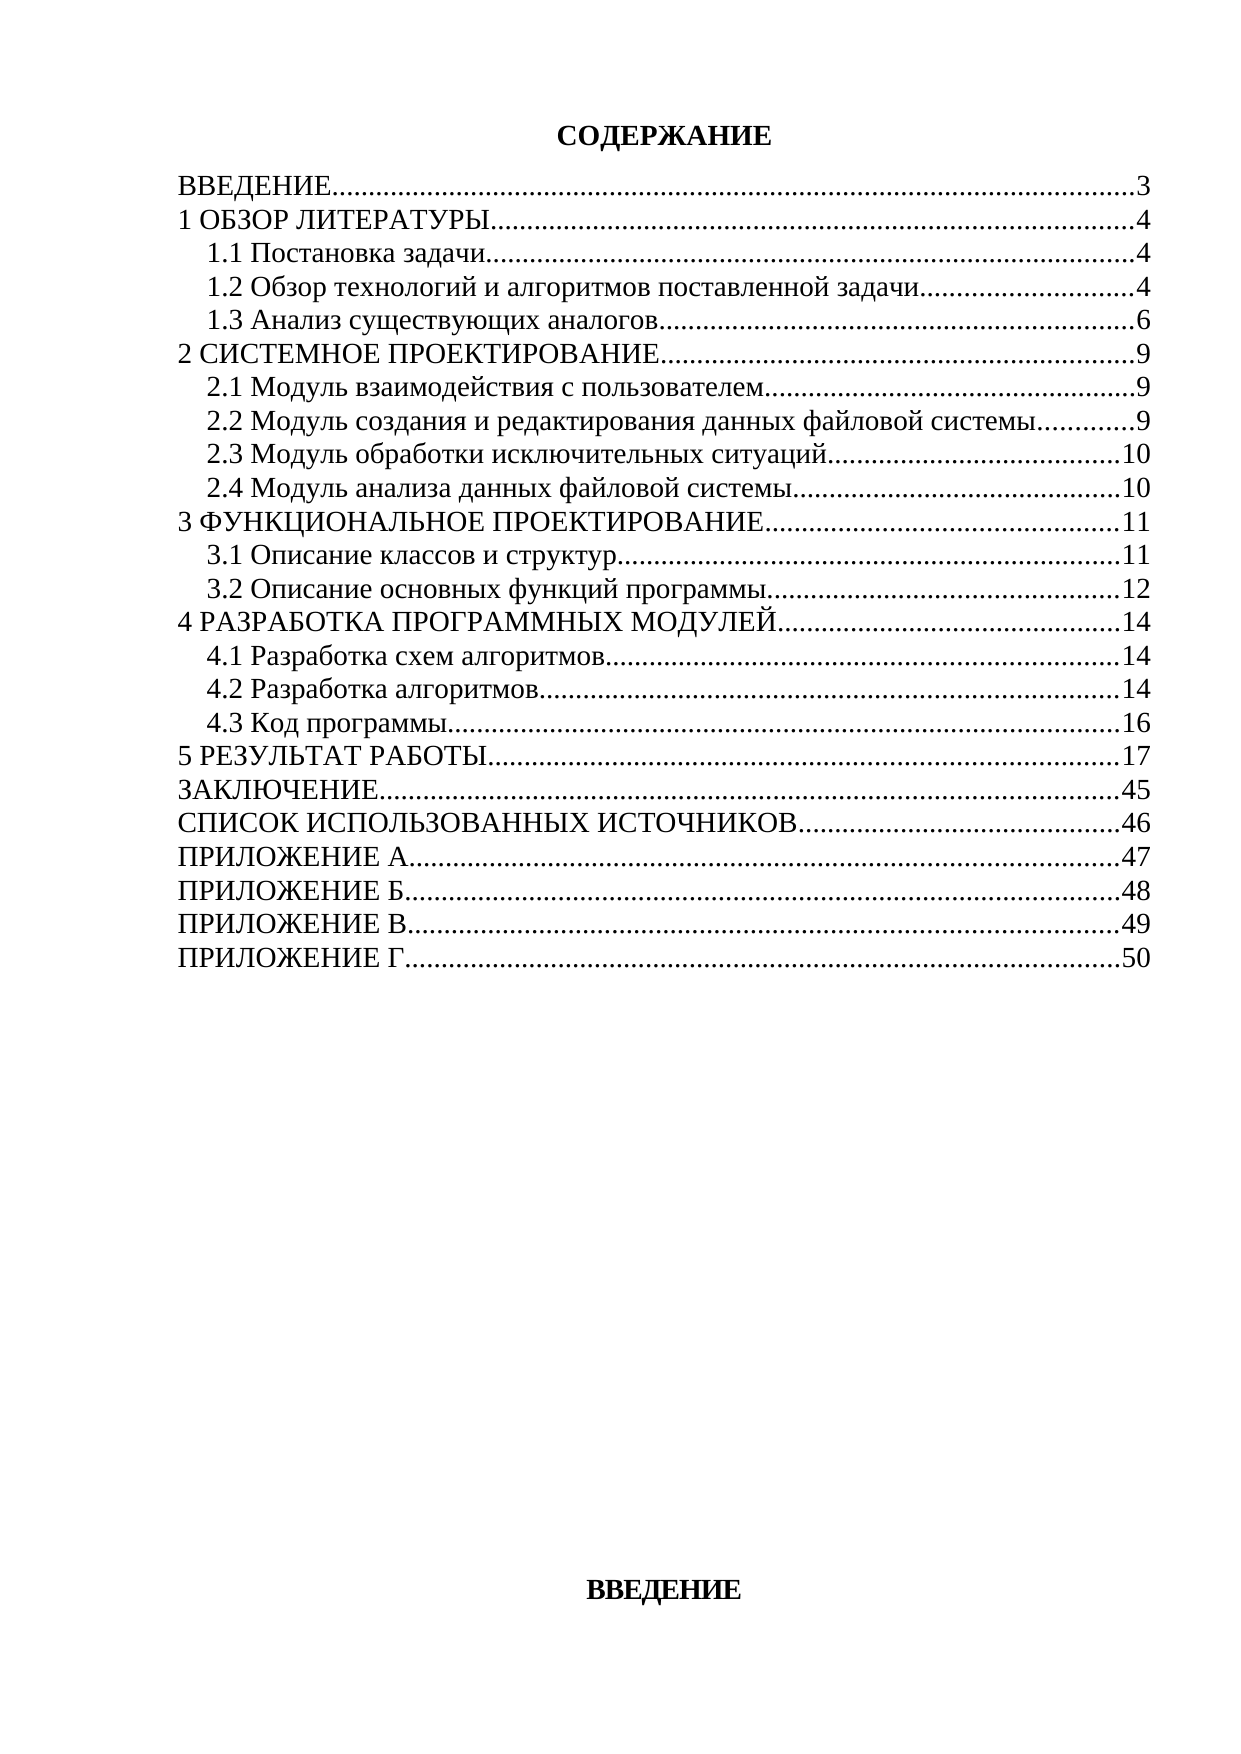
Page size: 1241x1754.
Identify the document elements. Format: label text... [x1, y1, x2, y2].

text 3 ФУНКЦИОНАЛЬНОЕ ПРОЕКТИРОВАНИЕ 11 [177, 504, 1152, 537]
text 2.3 Модуль обработки исключительных ситуаций 10 [177, 437, 1152, 470]
text 2.1 Модуль взаимодействия с пользователем 9 [177, 369, 1152, 403]
text 1.3 Анализ существующих аналогов 6 [177, 302, 1152, 336]
text 4.3 Код программы 16 [177, 705, 1152, 738]
text 4.2 Разработка алгоритмов 14 [177, 671, 1152, 705]
text 2.4 Модуль анализа данных файловой системы 10 [177, 470, 1152, 504]
text 2 СИСТЕМНОЕ ПРОЕКТИРОВАНИЕ 9 [177, 336, 1152, 369]
text 2.2 Модуль создания и редактирования данных файловой системы 9 [177, 403, 1152, 437]
text 5 РЕЗУЛЬТАТ РАБОТЫ 17 [177, 738, 1152, 772]
text 1.2 Обзор технологий и алгоритмов поставленной задачи 4 [177, 269, 1152, 302]
text ПРИЛОЖЕНИЕ Б 48 [177, 873, 1152, 906]
text 1 ОБЗОР ЛИТЕРАТУРЫ 4 [177, 202, 1152, 235]
text СПИСОК ИСПОЛЬЗОВАННЫХ ИСТОЧНИКОВ 46 [177, 806, 1152, 839]
text ПРИЛОЖЕНИЕ В 49 [177, 906, 1152, 940]
text ПРИЛОЖЕНИЕ А 47 [177, 839, 1152, 873]
text 4.1 Разработка схем алгоритмов 14 [177, 638, 1152, 671]
text ЗАКЛЮЧЕНИЕ 45 [177, 772, 1152, 806]
text 3.2 Описание основных функций программы 12 [177, 571, 1152, 604]
text СОДЕРЖАНИЕ [177, 118, 1152, 152]
title ВВЕДЕНИЕ [177, 1572, 1152, 1606]
text 4 РАЗРАБОТКА ПРОГРАММНЫХ МОДУЛЕЙ 14 [177, 604, 1152, 638]
text 1.1 Постановка задачи 4 [177, 235, 1152, 269]
text ВВЕДЕНИЕ 3 [177, 168, 1152, 202]
text 3.1 Описание классов и структур 11 [177, 537, 1152, 571]
text ПРИЛОЖЕНИЕ Г 50 [177, 940, 1152, 973]
